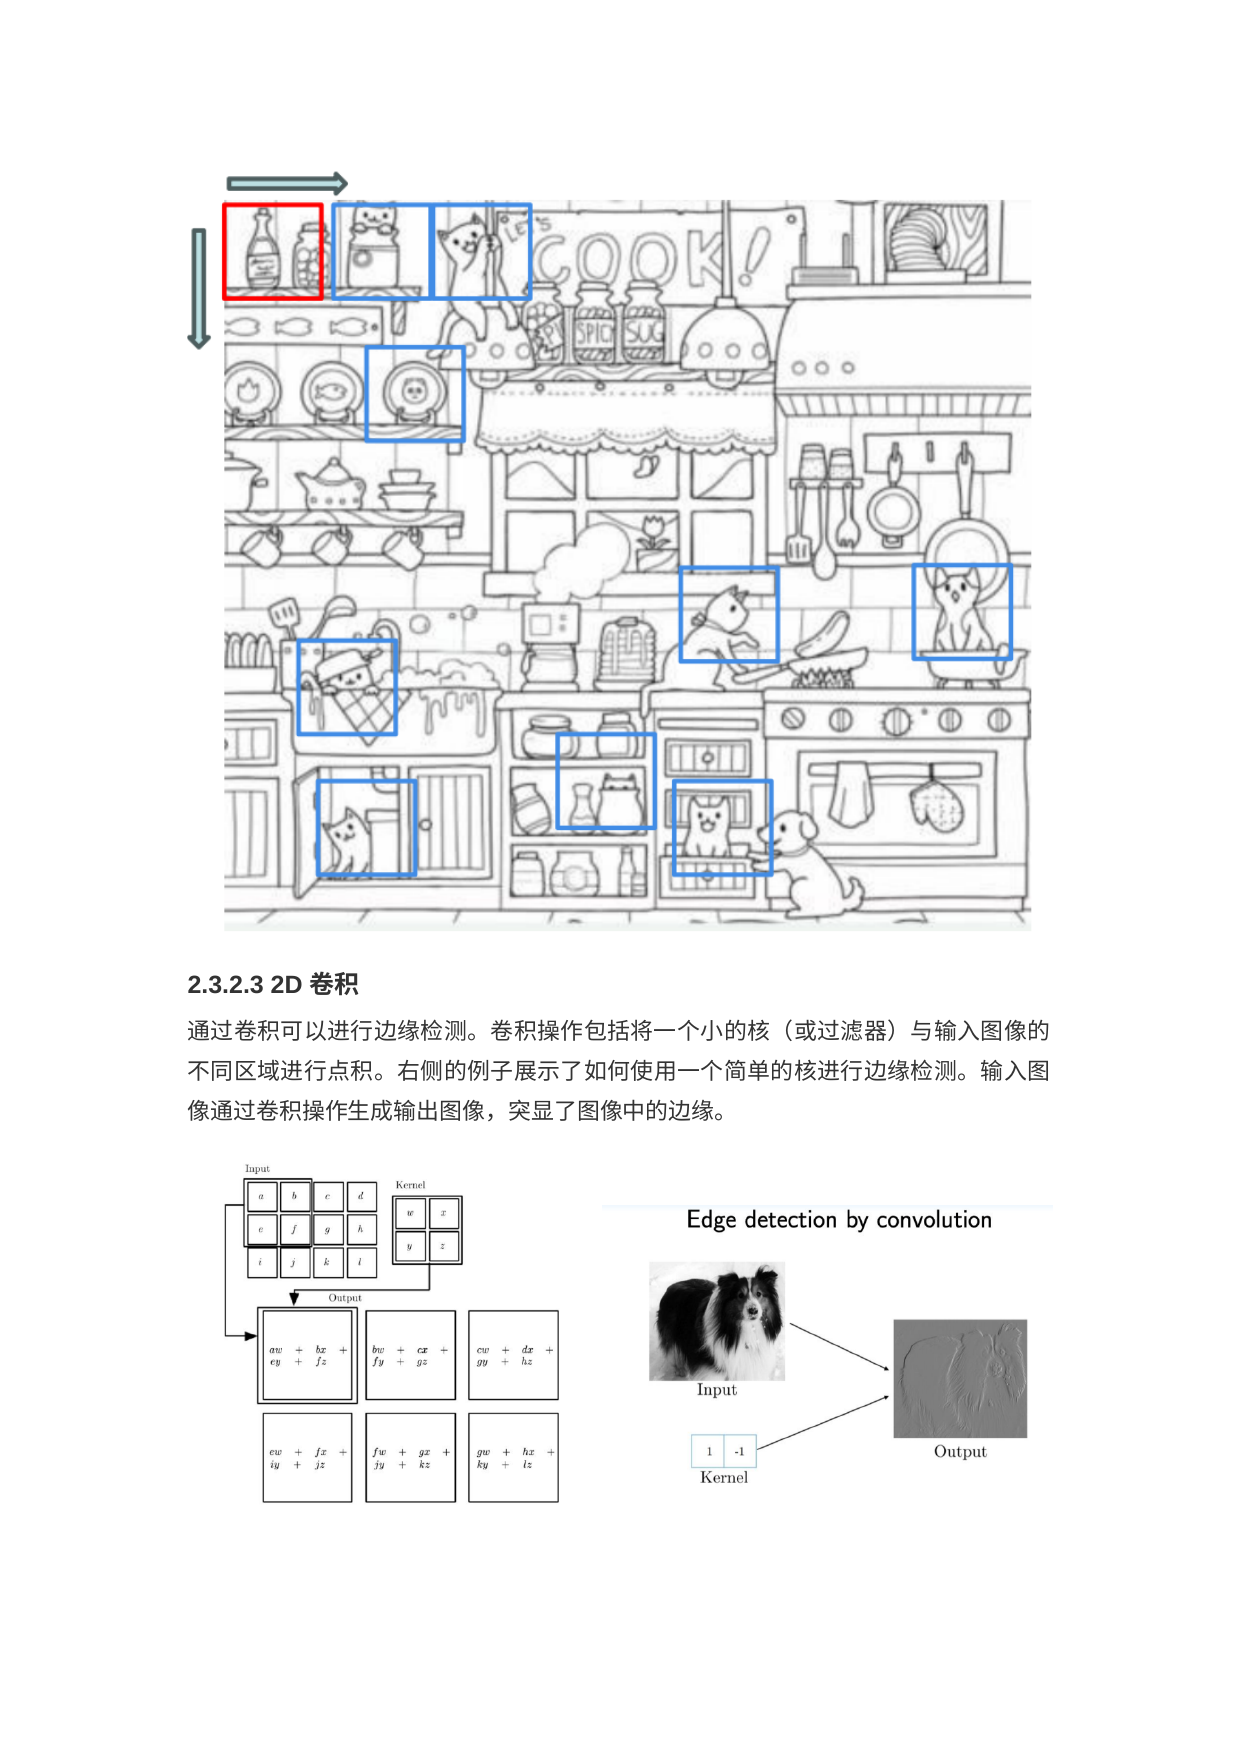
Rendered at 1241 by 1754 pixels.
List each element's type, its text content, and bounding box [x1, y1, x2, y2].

text 通过卷积可以进行边缘检测。卷积操作包括将一个小的核（或过滤器）与输入图像的不同区域进行点积。右侧的例子展示了如何使用一个简单的核进行边缘检测。输入图像通过卷积操作生成输出图像，突显了图像中的边缘。 [187, 1009, 1053, 1130]
picture [187, 1136, 1053, 1521]
subtitle 2.3.2.3 2D 卷积 [187, 962, 1053, 1003]
picture [187, 150, 1053, 947]
